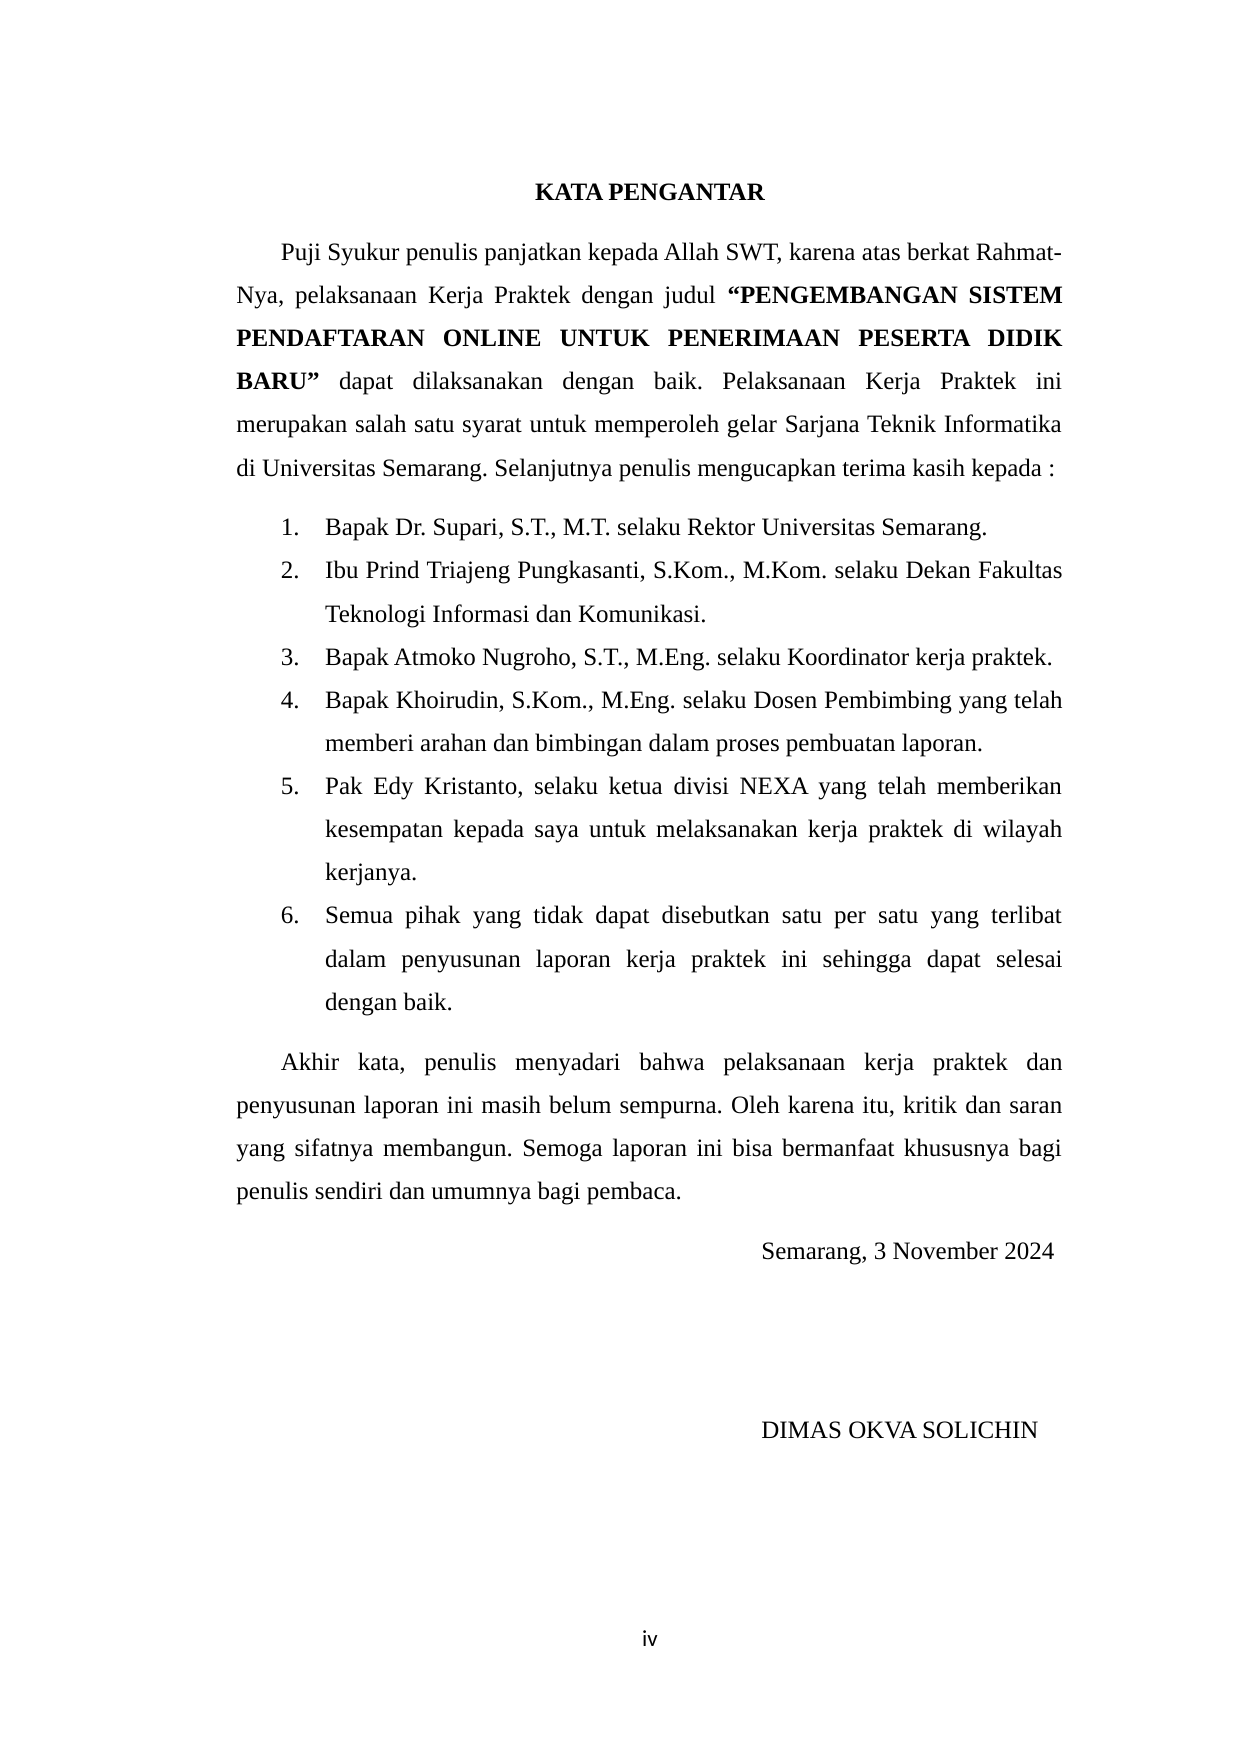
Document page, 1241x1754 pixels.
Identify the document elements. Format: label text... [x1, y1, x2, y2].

list Bapak Atmoko Nugroho, S.T., M.Eng. selaku Koordinator kerja praktek. [281, 642, 1063, 671]
text Semarang, 3 November 2024 [761, 1236, 1063, 1264]
text DIMAS OKVA SOLICHIN [686, 1415, 1063, 1444]
list Bapak Dr. Supari, S.T., M.T. selaku Rektor Universitas Semarang. [281, 512, 1063, 541]
list Semua pihak yang tidak dapat disebutkan satu per satu yang terlibat dalam penyusunan laporan kerja praktek ini sehingga dapat selesai dengan baik. [281, 901, 1063, 1016]
list Ibu Prind Triajeng Pungkasanti, S.Kom., M.Kom. selaku Dekan Fakultas Teknologi Informasi dan Komunikasi. [281, 556, 1063, 627]
list Bapak Khoirudin, S.Kom., M.Eng. selaku Dosen Pembimbing yang telah memberi arahan dan bimbingan dalam proses pembuatan laporan. [281, 685, 1063, 757]
subtitle KATA PENGANTAR [236, 177, 1063, 206]
text Akhir kata, penulis menyadari bahwa pelaksanaan kerja praktek dan penyusunan laporan ini masih belum sempurna. Oleh karena itu, kritik dan saran yang sifatnya membangun. Semoga laporan ini bisa bermanfaat khususnya bagi penulis sendiri dan umumnya bagi pembaca. [236, 1047, 1063, 1205]
list Pak Edy Kristanto, selaku ketua divisi NEXA yang telah memberikan kesempatan kepada saya untuk melaksanakan kerja praktek di wilayah kerjanya. [281, 771, 1063, 886]
text Puji Syukur penulis panjatkan kepada Allah SWT, karena atas berkat Rahmat-Nya, pelaksanaan Kerja Praktek dengan judul “PENGEMBANGAN SISTEM PENDAFTARAN ONLINE UNTUK PENERIMAAN PESERTA DIDIK BARU” dapat dilaksanakan dengan baik. Pelaksanaan Kerja Praktek ini merupakan salah satu syarat untuk memperoleh gelar Sarjana Teknik Informatika di Universitas Semarang. Selanjutnya penulis mengucapkan terima kasih kepada : [236, 237, 1063, 481]
